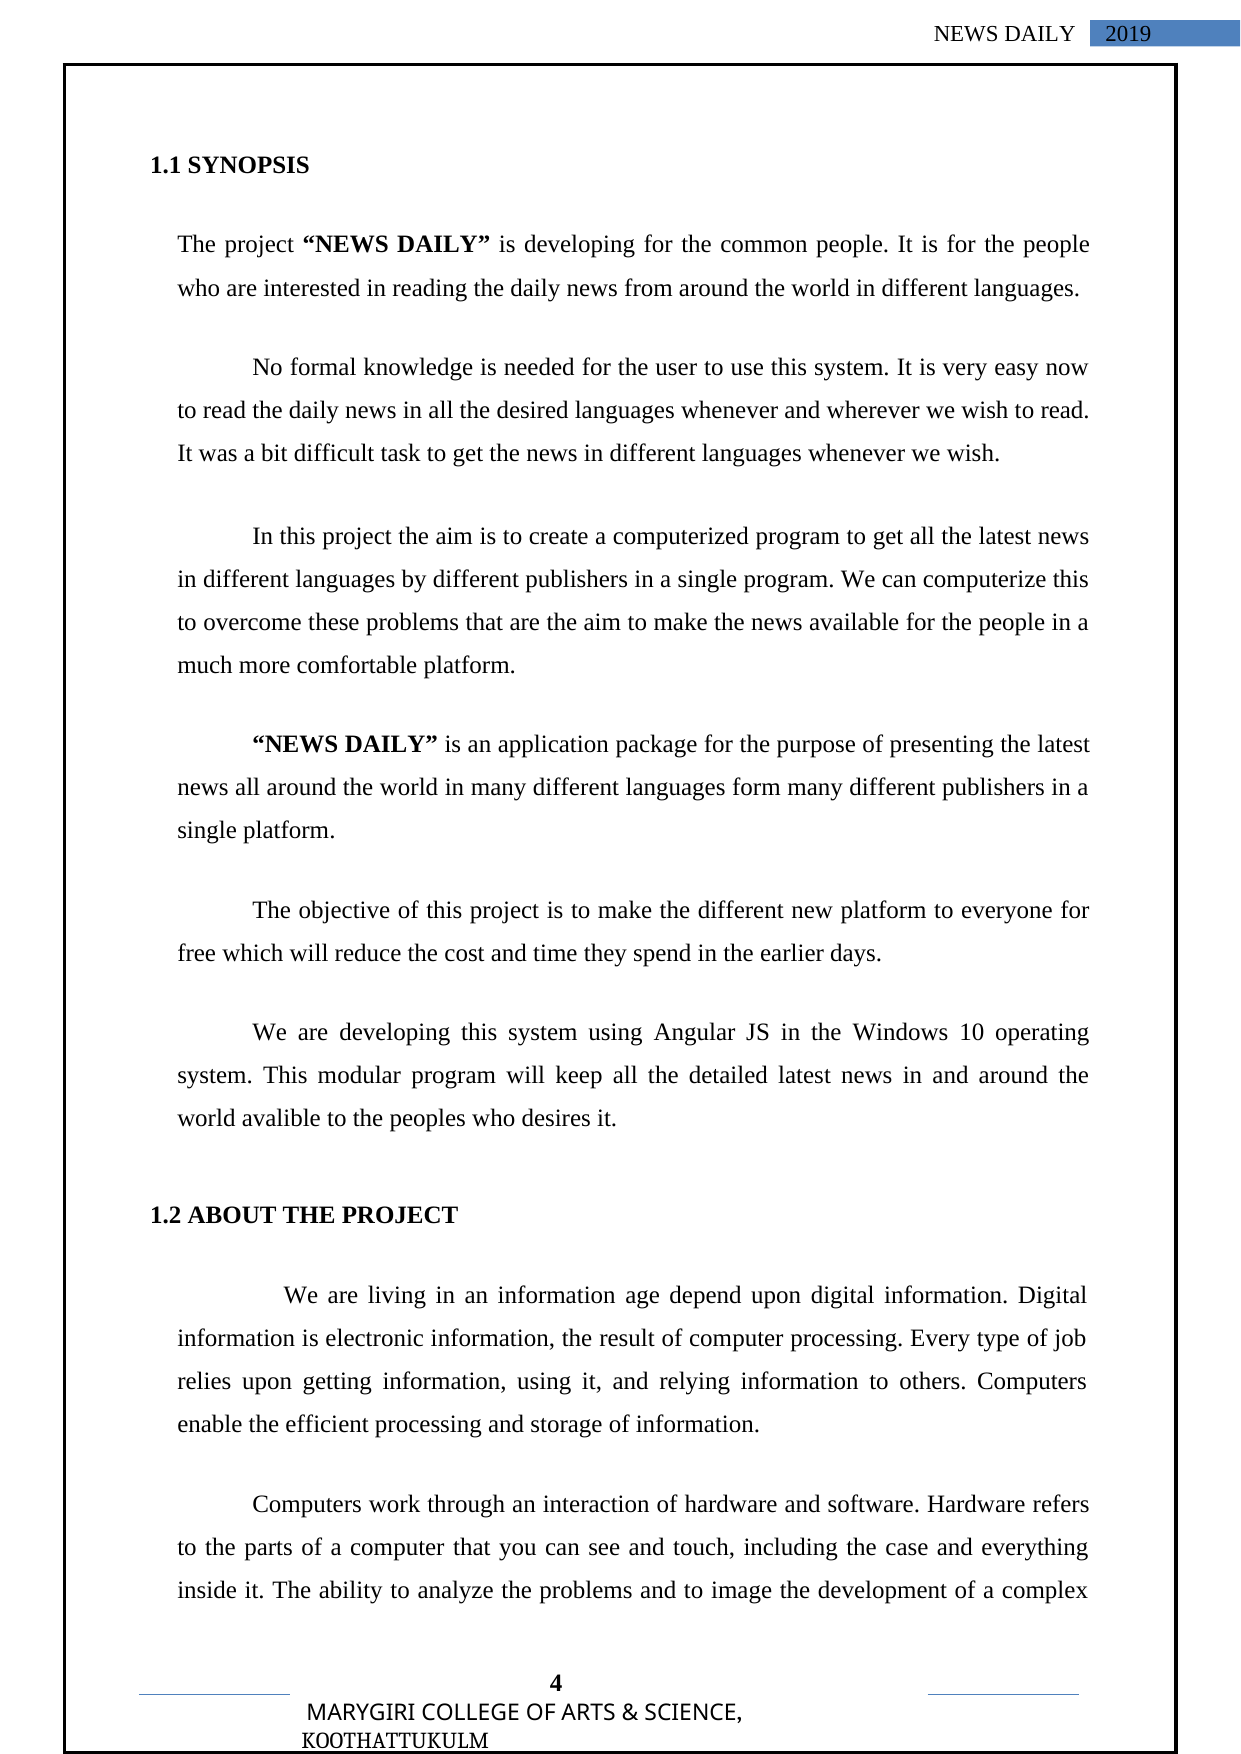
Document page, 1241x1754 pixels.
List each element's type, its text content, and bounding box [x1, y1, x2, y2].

text 1.2 ABOUT THE PROJECT [150, 1200, 1090, 1229]
text 1.1 SYNOPSIS [150, 150, 1090, 179]
text The project “NEWS DAILY” is developing for the common people. It is for the people who are interested in reading the daily news from around the world in different languages. [177, 229, 1090, 301]
text “NEWS DAILY” is an application package for the purpose of presenting the latest news all around the world in many different languages form many different publishers in a single platform. [177, 729, 1090, 844]
text We are living in an information age depend upon digital information. Digital information is electronic information, the result of computer processing. Every type of job relies upon getting information, using it, and relying information to others. Computers enable the efficient processing and storage of information. [177, 1280, 1088, 1438]
text In this project the aim is to create a computerized program to get all the latest news in different languages by different publishers in a single program. We can computerize this to overcome these problems that are the aim to make the news available for the people in a much more comfortable platform. [177, 521, 1090, 679]
text We are developing this system using Angular JS in the Windows 10 operating system. This modular program will keep all the detailed latest news in and around the world avalible to the peoples who desires it. [177, 1017, 1090, 1132]
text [177, 1489, 1090, 1604]
text The objective of this project is to make the different new platform to everyone for free which will reduce the cost and time they spend in the earlier days. [177, 895, 1090, 967]
text No formal knowledge is needed for the user to use this system. It is very easy now to read the daily news in all the desired languages whenever and wherever we wish to read. It was a bit difficult task to get the news in different languages whenever we wish. [177, 352, 1090, 467]
